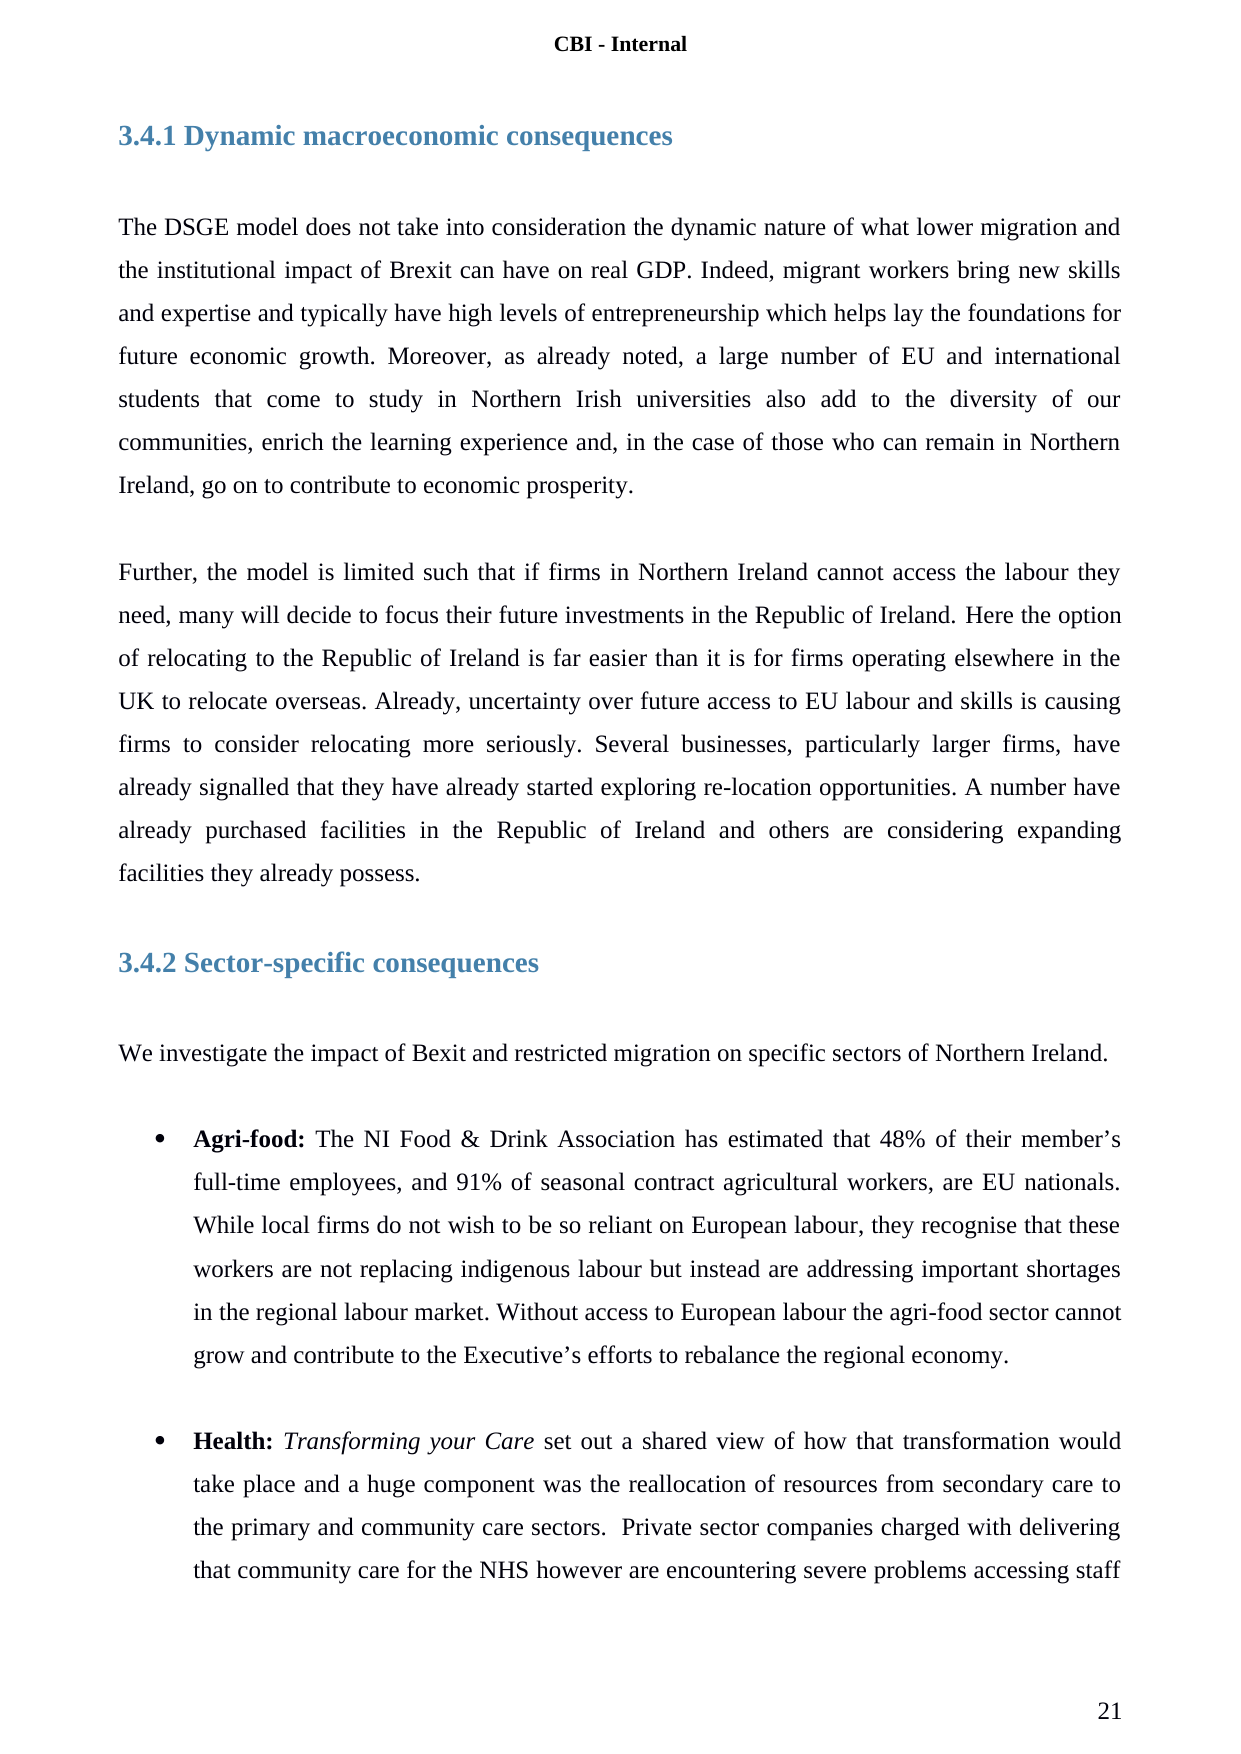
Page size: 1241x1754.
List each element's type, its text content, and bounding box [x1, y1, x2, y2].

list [156, 1426, 1122, 1584]
text We investigate the impact of Bexit and restricted migration on specific sectors of Northern Ireland. [118, 1038, 1122, 1067]
text Further, the model is limited such that if firms in Northern Ireland cannot access the labour they need, many will decide to focus their future investments in the Republic of Ireland. Here the option of relocating to the Republic of Ireland is far easier than it is for firms operating elsewhere in the UK to relocate overseas. Already, uncertainty over future access to EU labour and skills is causing firms to consider relocating more seriously. Several businesses, particularly larger firms, have already signalled that they have already started exploring re-location opportunities. A number have already purchased facilities in the Republic of Ireland and others are considering expanding facilities they already possess. [118, 557, 1122, 887]
text 3.4.2 Sector-specific consequences [118, 945, 1122, 978]
text The DSGE model does not take into consideration the dynamic nature of what lower migration and the institutional impact of Brexit can have on real GDP. Indeed, migrant workers bring new skills and expertise and typically have high levels of entrepreneurship which helps lay the foundations for future economic growth. Moreover, as already noted, a large number of EU and international students that come to study in Northern Irish universities also add to the diversity of our communities, enrich the learning experience and, in the case of those who can remain in Northern Ireland, go on to contribute to economic prosperity. [118, 212, 1122, 499]
text 3.4.1 Dynamic macroeconomic consequences [118, 118, 1122, 152]
list Agri-food: The NI Food & Drink Association has estimated that 48% of their member’s full-time employees, and 91% of seasonal contract agricultural workers, are EU nationals. While local firms do not wish to be so reliant on European labour, they recognise that these workers are not replacing indigenous labour but instead are addressing important shortages in the regional labour market. Without access to European labour the agri-food sector cannot grow and contribute to the Executive’s efforts to rebalance the regional economy. [156, 1124, 1122, 1369]
